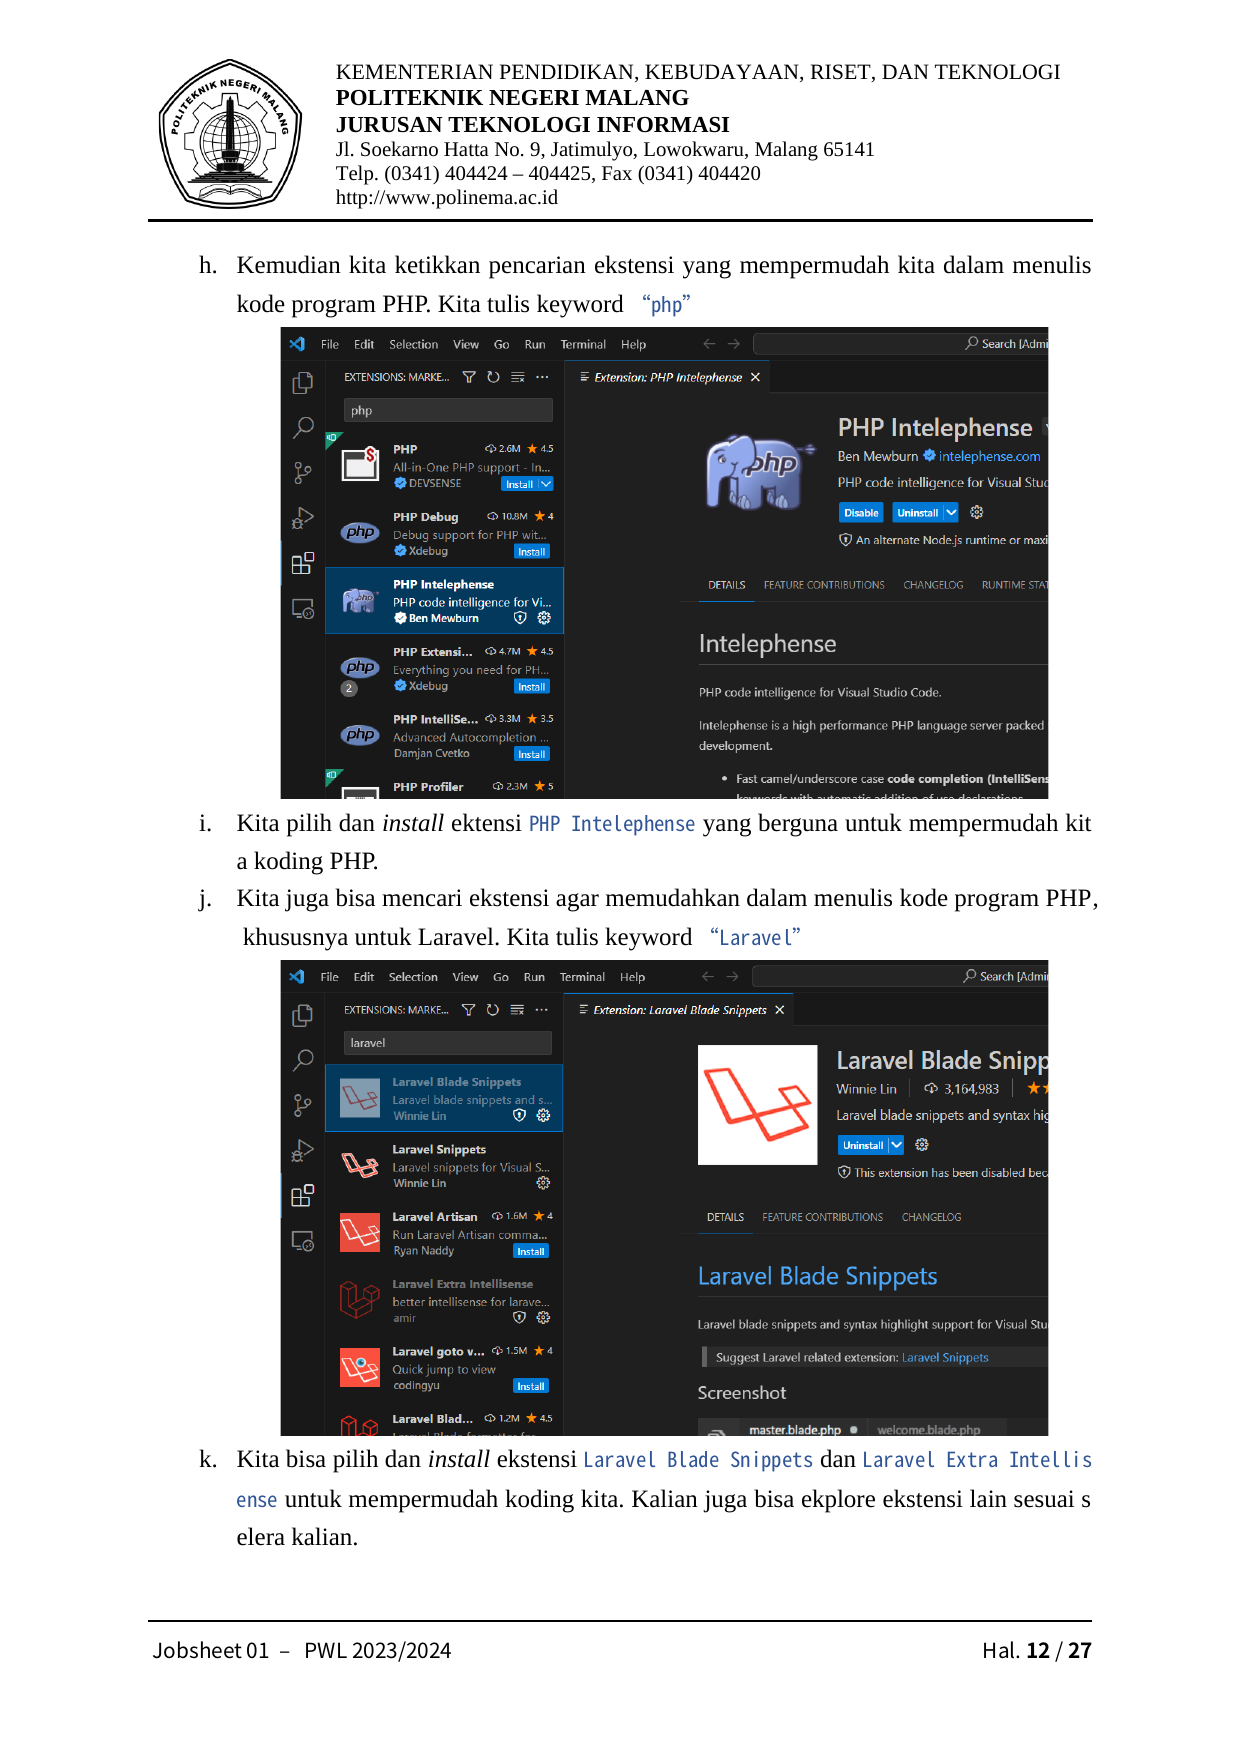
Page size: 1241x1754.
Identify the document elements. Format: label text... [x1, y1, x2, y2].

picture [158, 59, 304, 209]
picture [280, 327, 1049, 799]
list Kita juga bisa mencari ekstensi agar memudahkan dalam menulis kode program PHP, khususnya untuk Laravel. Kita tulis keyword “Laravel” [199, 883, 1092, 951]
list Kita pilih dan install ektensi PHP Intelephense yang berguna untuk mempermudah kita koding PHP. [199, 807, 1092, 875]
list Kemudian kita ketikkan pencarian ekstensi yang mempermudah kita dalam menulis kode program PHP. Kita tulis keyword “php” [199, 250, 1092, 318]
picture [280, 960, 1049, 1436]
list Kita bisa pilih dan install ekstensi Laravel Blade Snippets dan Laravel Extra Intellisense untuk mempermudah koding kita. Kalian juga bisa ekplore ekstensi lain sesuai selera kalian. [199, 1444, 1092, 1551]
